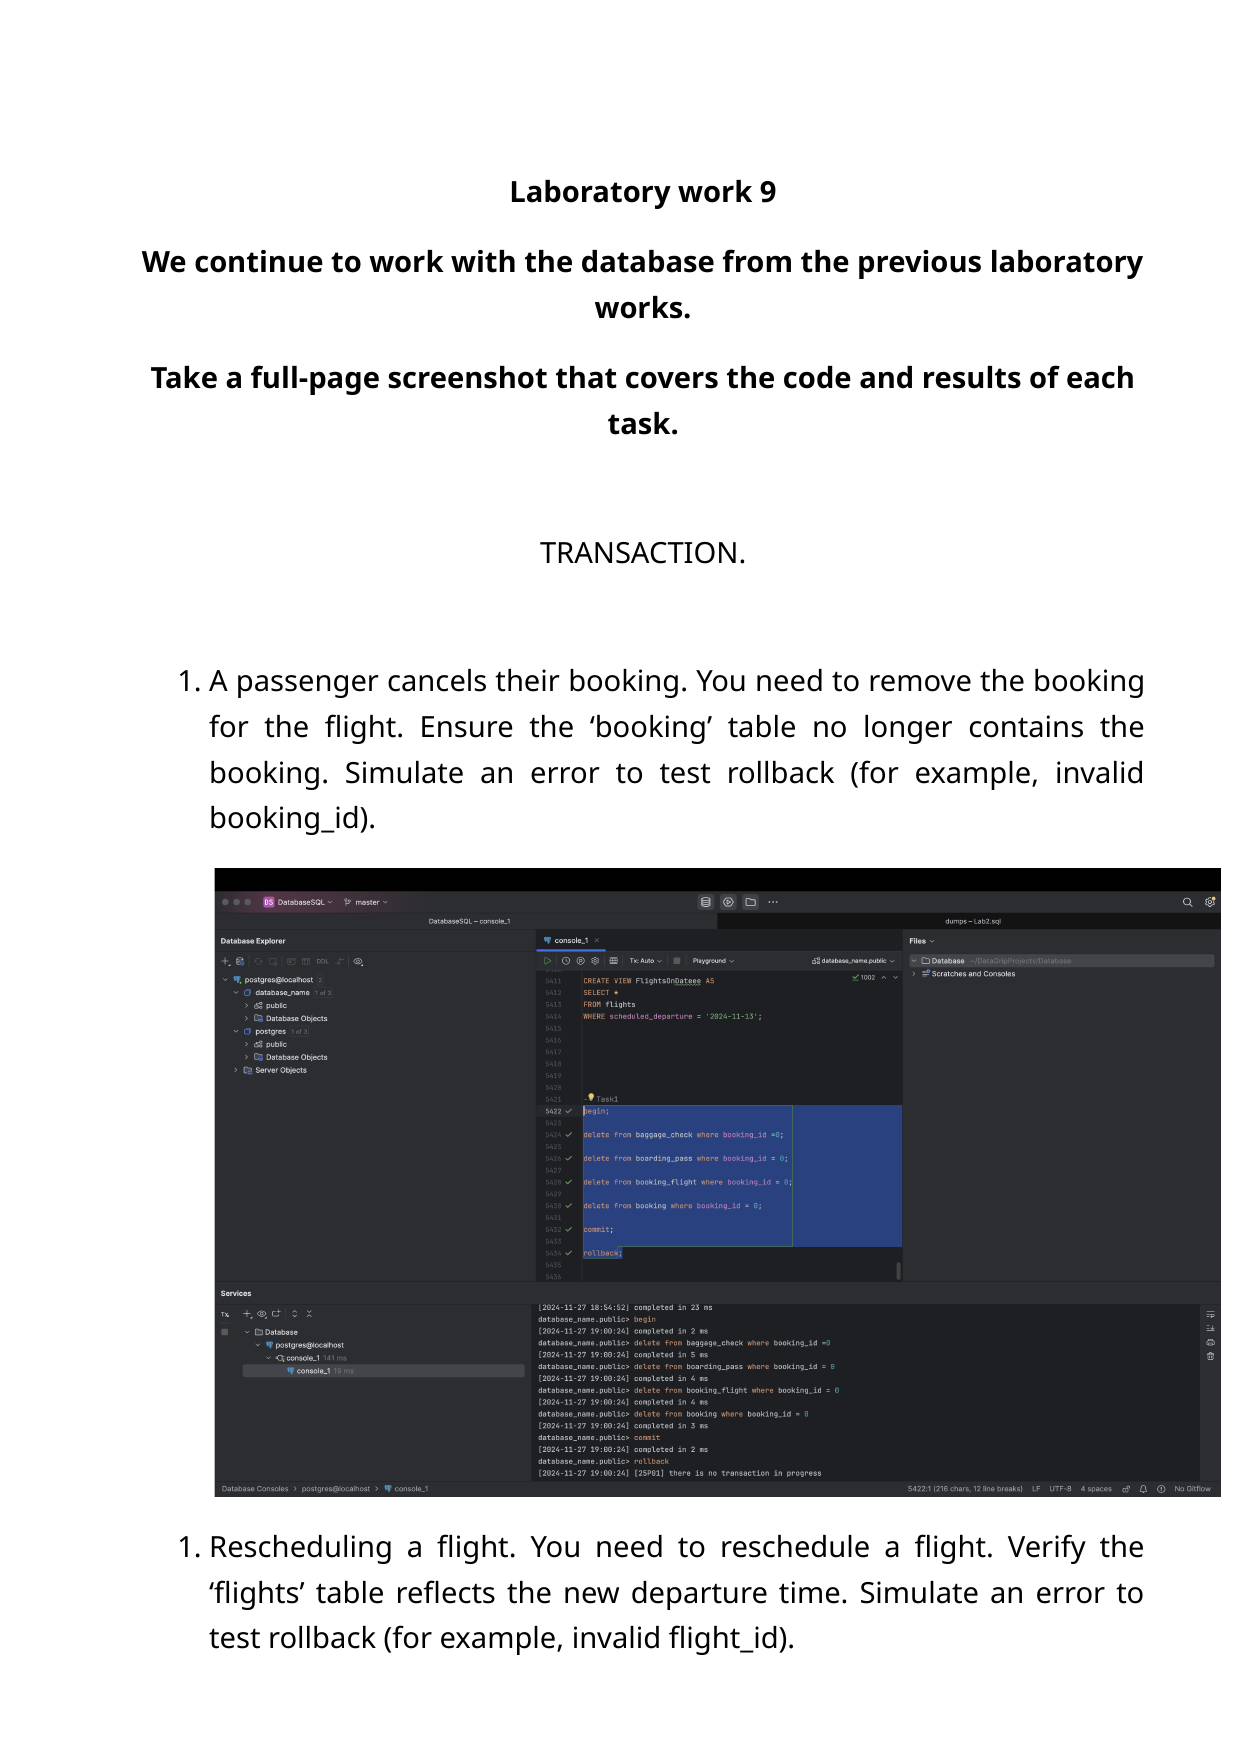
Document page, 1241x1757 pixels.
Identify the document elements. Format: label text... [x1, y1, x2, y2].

text TRANSACTION. [139, 532, 1146, 572]
list A passenger cancels their booking. You need to remove the booking for the flight. Ensure the ‘booking’ table no longer contains the booking. Simulate an error to test rollback (for example, invalid booking_id). [177, 661, 1146, 837]
text Take a full-page screenshot that covers the code and results of each task. [139, 358, 1146, 443]
text We continue to work with the database from the previous laboratory works. [139, 241, 1146, 327]
list Rescheduling a flight. You need to reschedule a flight. Verify the ‘flights’ table reflects the new departure time. Simulate an error to test rollback (for example, invalid flight_id). [177, 1526, 1146, 1657]
text Laboratory work 9 [139, 171, 1146, 211]
picture [214, 868, 1221, 1497]
